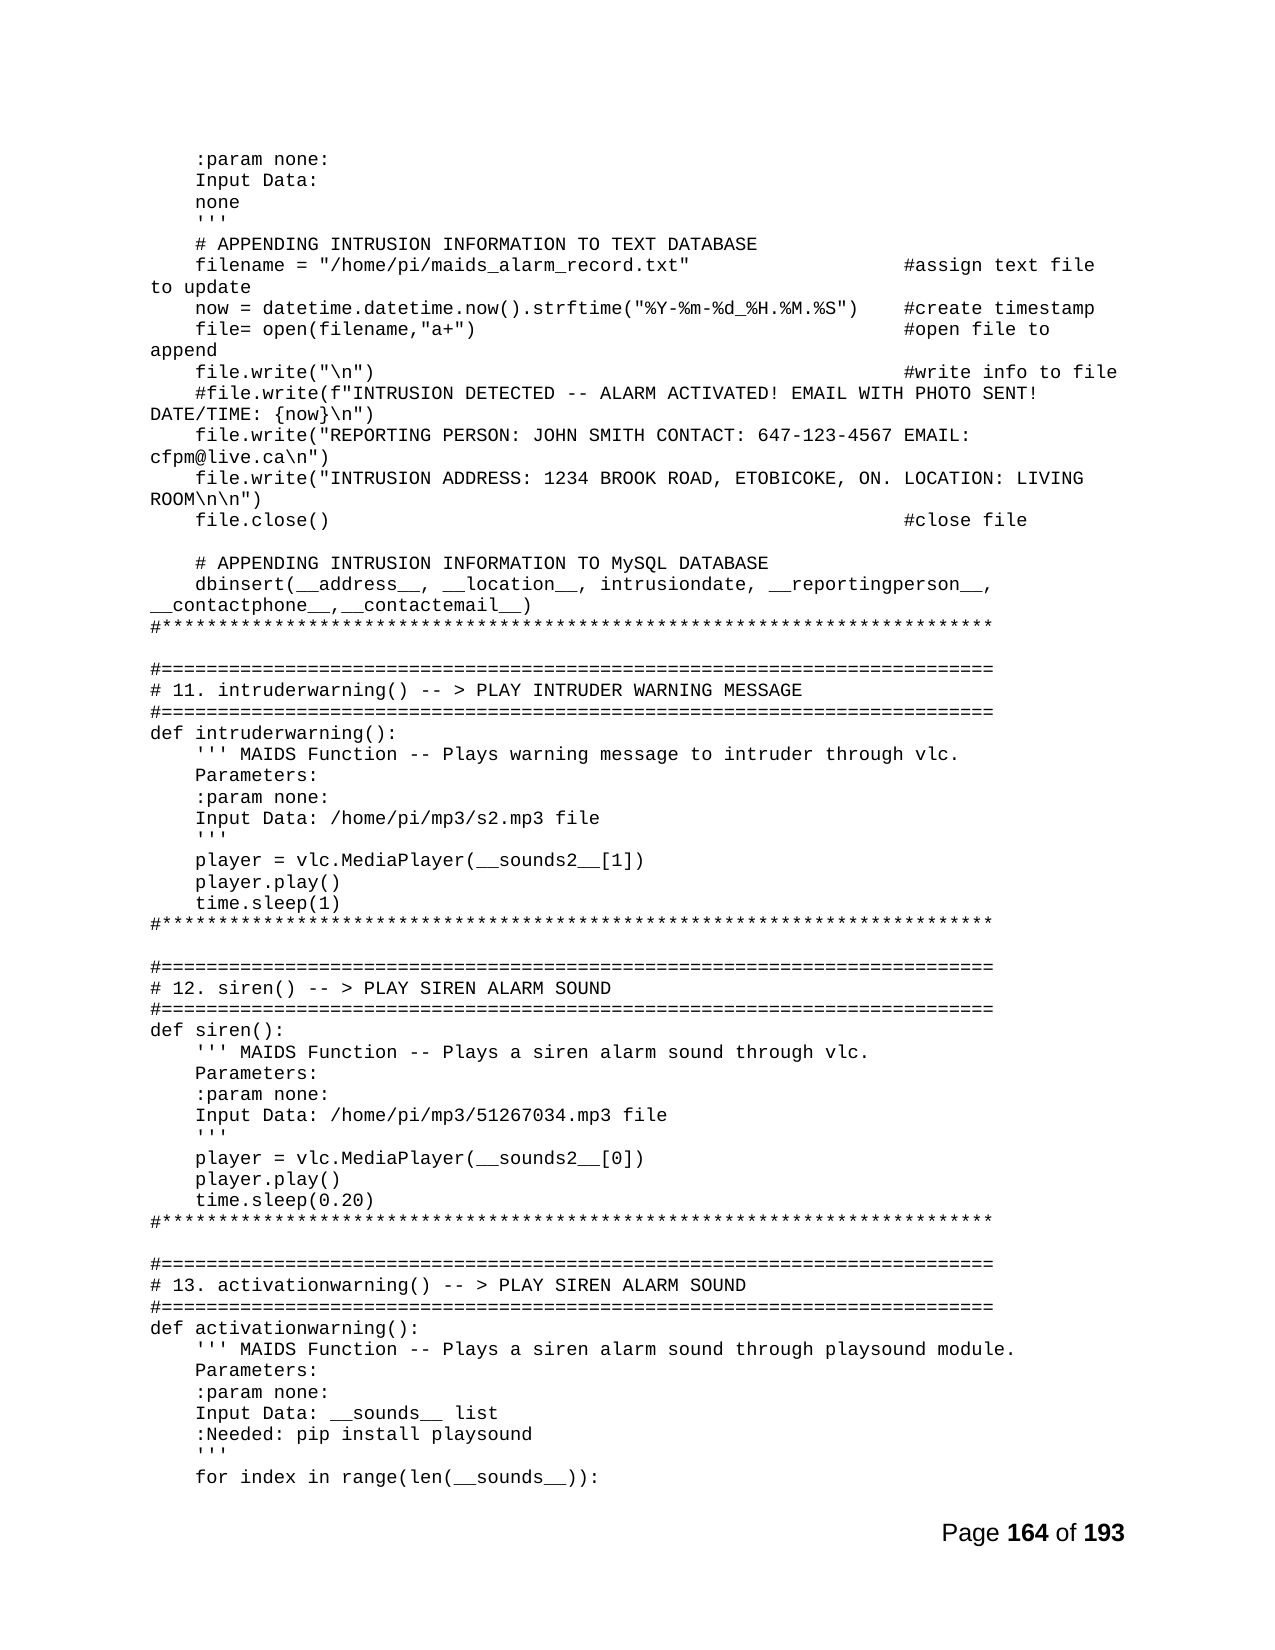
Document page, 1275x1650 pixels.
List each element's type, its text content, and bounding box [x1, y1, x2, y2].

text :param none: [150, 787, 1125, 809]
text player.play() [150, 1170, 1125, 1191]
text time.sleep(0.20) [150, 1191, 1125, 1212]
text #file.write(f"INTRUSION DETECTED -- ALARM ACTIVATED! EMAIL WITH PHOTO SENT! DATE/TIME: {now}\n") [150, 384, 1125, 426]
text :param none: [150, 1382, 1125, 1404]
text Input Data: __sounds__ list [150, 1404, 1125, 1425]
text now = datetime.datetime.now().strftime("%Y-%m-%d_%H.%M.%S") #create timestamp [150, 299, 1125, 320]
text file.write("INTRUSION ADDRESS: 1234 BROOK ROAD, ETOBICOKE, ON. LOCATION: LIVING ROOM\n\n") [150, 469, 1125, 511]
text # 11. intruderwarning() -- > PLAY INTRUDER WARNING MESSAGE [150, 681, 1125, 702]
text def intruderwarning(): [150, 724, 1125, 745]
text :Needed: pip install playsound [150, 1425, 1125, 1446]
text ''' [150, 830, 1125, 851]
text ''' MAIDS Function -- Plays a siren alarm sound through playsound module. [150, 1340, 1125, 1361]
text file= open(filename,"a+") #open file to append [150, 320, 1125, 362]
text # 13. activationwarning() -- > PLAY SIREN ALARM SOUND [150, 1276, 1125, 1297]
text #************************************************************************** [150, 1212, 1125, 1234]
text #========================================================================== [150, 1297, 1125, 1319]
text :param none: [150, 1085, 1125, 1106]
text Input Data: /home/pi/mp3/51267034.mp3 file [150, 1106, 1125, 1127]
text ''' MAIDS Function -- Plays warning message to intruder through vlc. [150, 745, 1125, 766]
text dbinsert(__address__, __location__, intrusiondate, __reportingperson__, __contactphone__,__contactemail__) [150, 575, 1125, 617]
text time.sleep(1) [150, 894, 1125, 915]
text filename = "/home/pi/maids_alarm_record.txt" #assign text file to update [150, 256, 1125, 299]
text none [150, 192, 1125, 214]
text :param none: [150, 150, 1125, 171]
text player.play() [150, 872, 1125, 894]
text # APPENDING INTRUSION INFORMATION TO MySQL DATABASE [150, 554, 1125, 575]
text Input Data: /home/pi/mp3/s2.mp3 file [150, 809, 1125, 830]
text player = vlc.MediaPlayer(__sounds2__[0]) [150, 1149, 1125, 1170]
text #************************************************************************** [150, 617, 1125, 639]
text #************************************************************************** [150, 915, 1125, 936]
text #========================================================================== [150, 660, 1125, 681]
text ''' [150, 1127, 1125, 1149]
text file.write("\n") #write info to file [150, 362, 1125, 384]
text # 12. siren() -- > PLAY SIREN ALARM SOUND [150, 979, 1125, 1000]
text def siren(): [150, 1021, 1125, 1042]
text ''' [150, 214, 1125, 235]
text #========================================================================== [150, 1255, 1125, 1276]
text def activationwarning(): [150, 1319, 1125, 1340]
text for index in range(len(__sounds__)): [150, 1467, 1125, 1489]
text #========================================================================== [150, 1000, 1125, 1021]
text # APPENDING INTRUSION INFORMATION TO TEXT DATABASE [150, 235, 1125, 256]
text #========================================================================== [150, 957, 1125, 979]
text Parameters: [150, 766, 1125, 787]
text ''' [150, 1446, 1125, 1467]
text file.write("REPORTING PERSON: JOHN SMITH CONTACT: 647-123-4567 EMAIL: cfpm@live.ca\n") [150, 426, 1125, 469]
text Parameters: [150, 1361, 1125, 1382]
text Input Data: [150, 171, 1125, 192]
text Parameters: [150, 1064, 1125, 1085]
text file.close() #close file [150, 511, 1125, 532]
text player = vlc.MediaPlayer(__sounds2__[1]) [150, 851, 1125, 872]
text ''' MAIDS Function -- Plays a siren alarm sound through vlc. [150, 1042, 1125, 1064]
text #========================================================================== [150, 702, 1125, 724]
